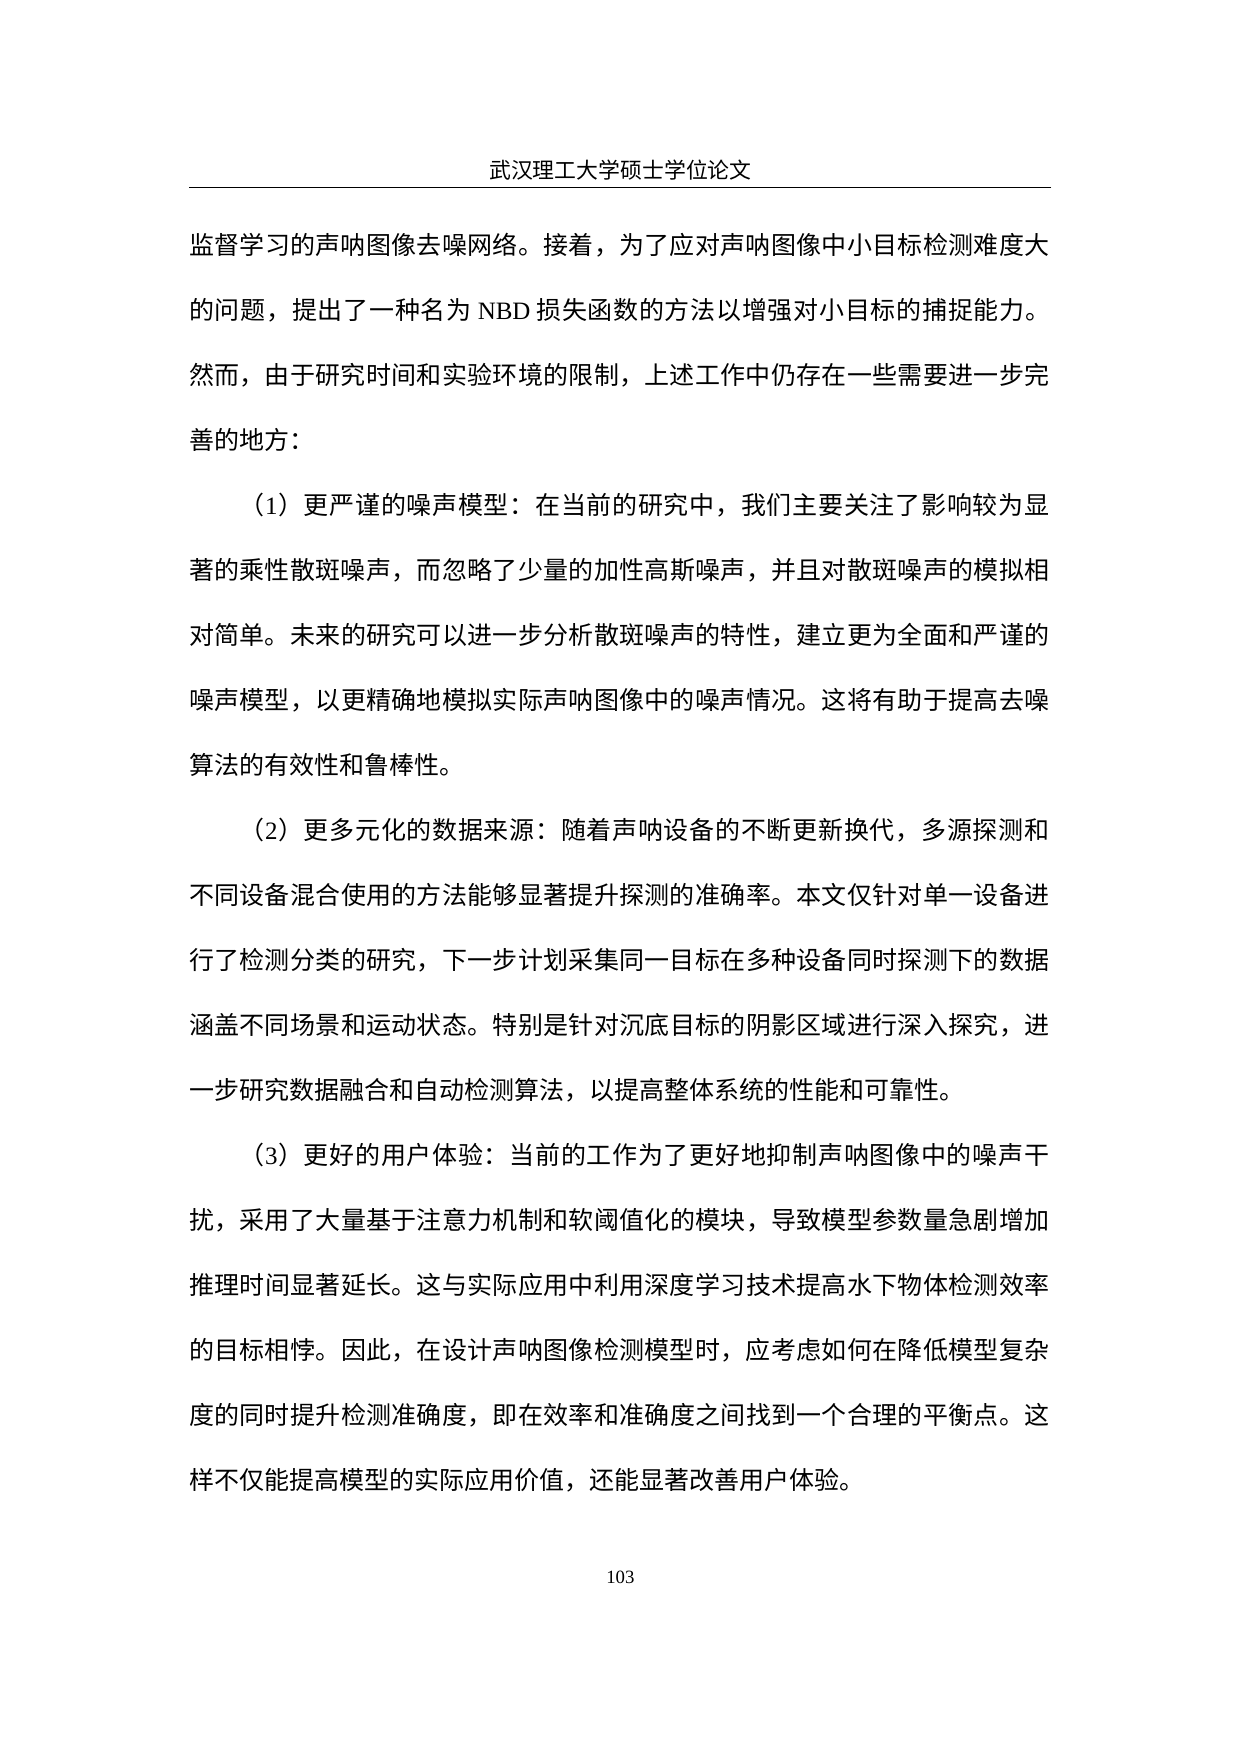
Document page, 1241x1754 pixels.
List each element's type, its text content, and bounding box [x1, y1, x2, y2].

text （1）更严谨的噪声模型：在当前的研究中，我们主要关注了影响较为显著的乘性散斑噪声，而忽略了少量的加性高斯噪声，并且对散斑噪声的模拟相对简单。未来的研究可以进一步分析散斑噪声的特性，建立更为全面和严谨的噪声模型，以更精确地模拟实际声呐图像中的噪声情况。这将有助于提高去噪算法的有效性和鲁棒性。 [189, 471, 1051, 796]
text （2）更多元化的数据来源：随着声呐设备的不断更新换代，多源探测和不同设备混合使用的方法能够显著提升探测的准确率。本文仅针对单一设备进行了检测分类的研究，下一步计划采集同一目标在多种设备同时探测下的数据，涵盖不同场景和运动状态。特别是针对沉底目标的阴影区域进行深入探究，进一步研究数据融合和自动检测算法，以提高整体系统的性能和可靠性。 [189, 796, 1051, 1121]
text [189, 211, 1051, 471]
text （3）更好的用户体验：当前的工作为了更好地抑制声呐图像中的噪声干扰，采用了大量基于注意力机制和软阈值化的模块，导致模型参数量急剧增加，推理时间显著延长。这与实际应用中利用深度学习技术提高水下物体检测效率的目标相悖。因此，在设计声呐图像检测模型时，应考虑如何在降低模型复杂度的同时提升检测准确度，即在效率和准确度之间找到一个合理的平衡点。这样不仅能提高模型的实际应用价值，还能显著改善用户体验。 [189, 1121, 1051, 1511]
